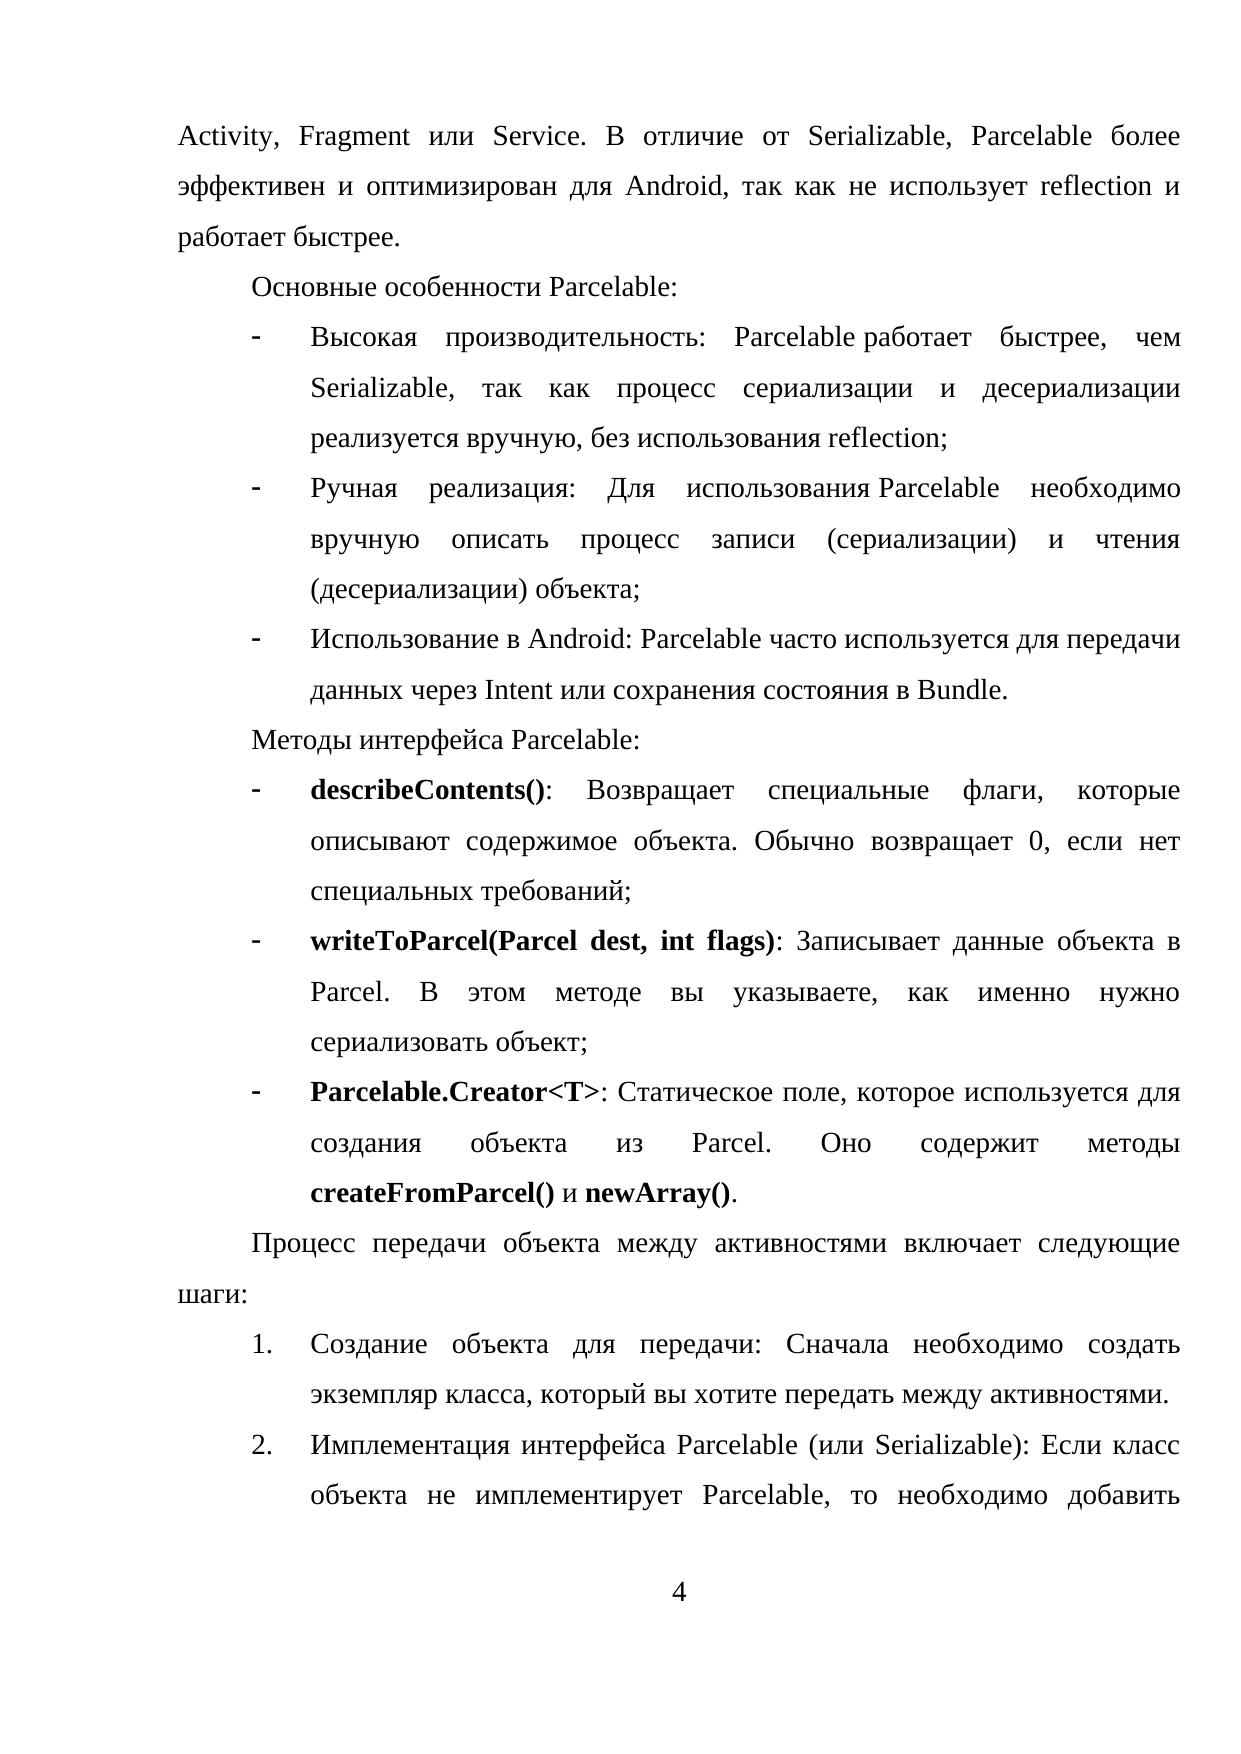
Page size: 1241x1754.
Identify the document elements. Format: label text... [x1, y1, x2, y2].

text Методы интерфейса Parcelable: [177, 722, 1181, 756]
text Основные особенности Parcelable: [177, 269, 1181, 303]
list Parcelable.Creator<T>: Статическое поле, которое используется для создания объекта из Parcel. Оно содержит методы createFromParcel() и newArray(). [251, 1074, 1181, 1209]
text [177, 118, 1181, 252]
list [251, 1427, 1181, 1511]
text Процесс передачи объекта между активностями включает следующие шаги: [177, 1226, 1181, 1309]
list Ручная реализация: Для использования Parcelable необходимо вручную описать процесс записи (сериализации) и чтения (десериализации) объекта; [251, 470, 1181, 605]
list Использование в Android: Parcelable часто используется для передачи данных через Intent или сохранения состояния в Bundle. [251, 621, 1181, 705]
list Создание объекта для передачи: Сначала необходимо создать экземпляр класса, который вы хотите передать между активностями. [251, 1326, 1181, 1410]
list writeToParcel(Parcel dest, int flags): Записывает данные объекта в Parcel. В этом методе вы указываете, как именно нужно сериализовать объект; [251, 923, 1181, 1058]
list describeContents(): Возвращает специальные флаги, которые описывают содержимое объекта. Обычно возвращает 0, если нет специальных требований; [251, 772, 1181, 907]
list Высокая производительность: Parcelable работает быстрее, чем Serializable, так как процесс сериализации и десериализации реализуется вручную, без использования reflection; [251, 319, 1181, 454]
